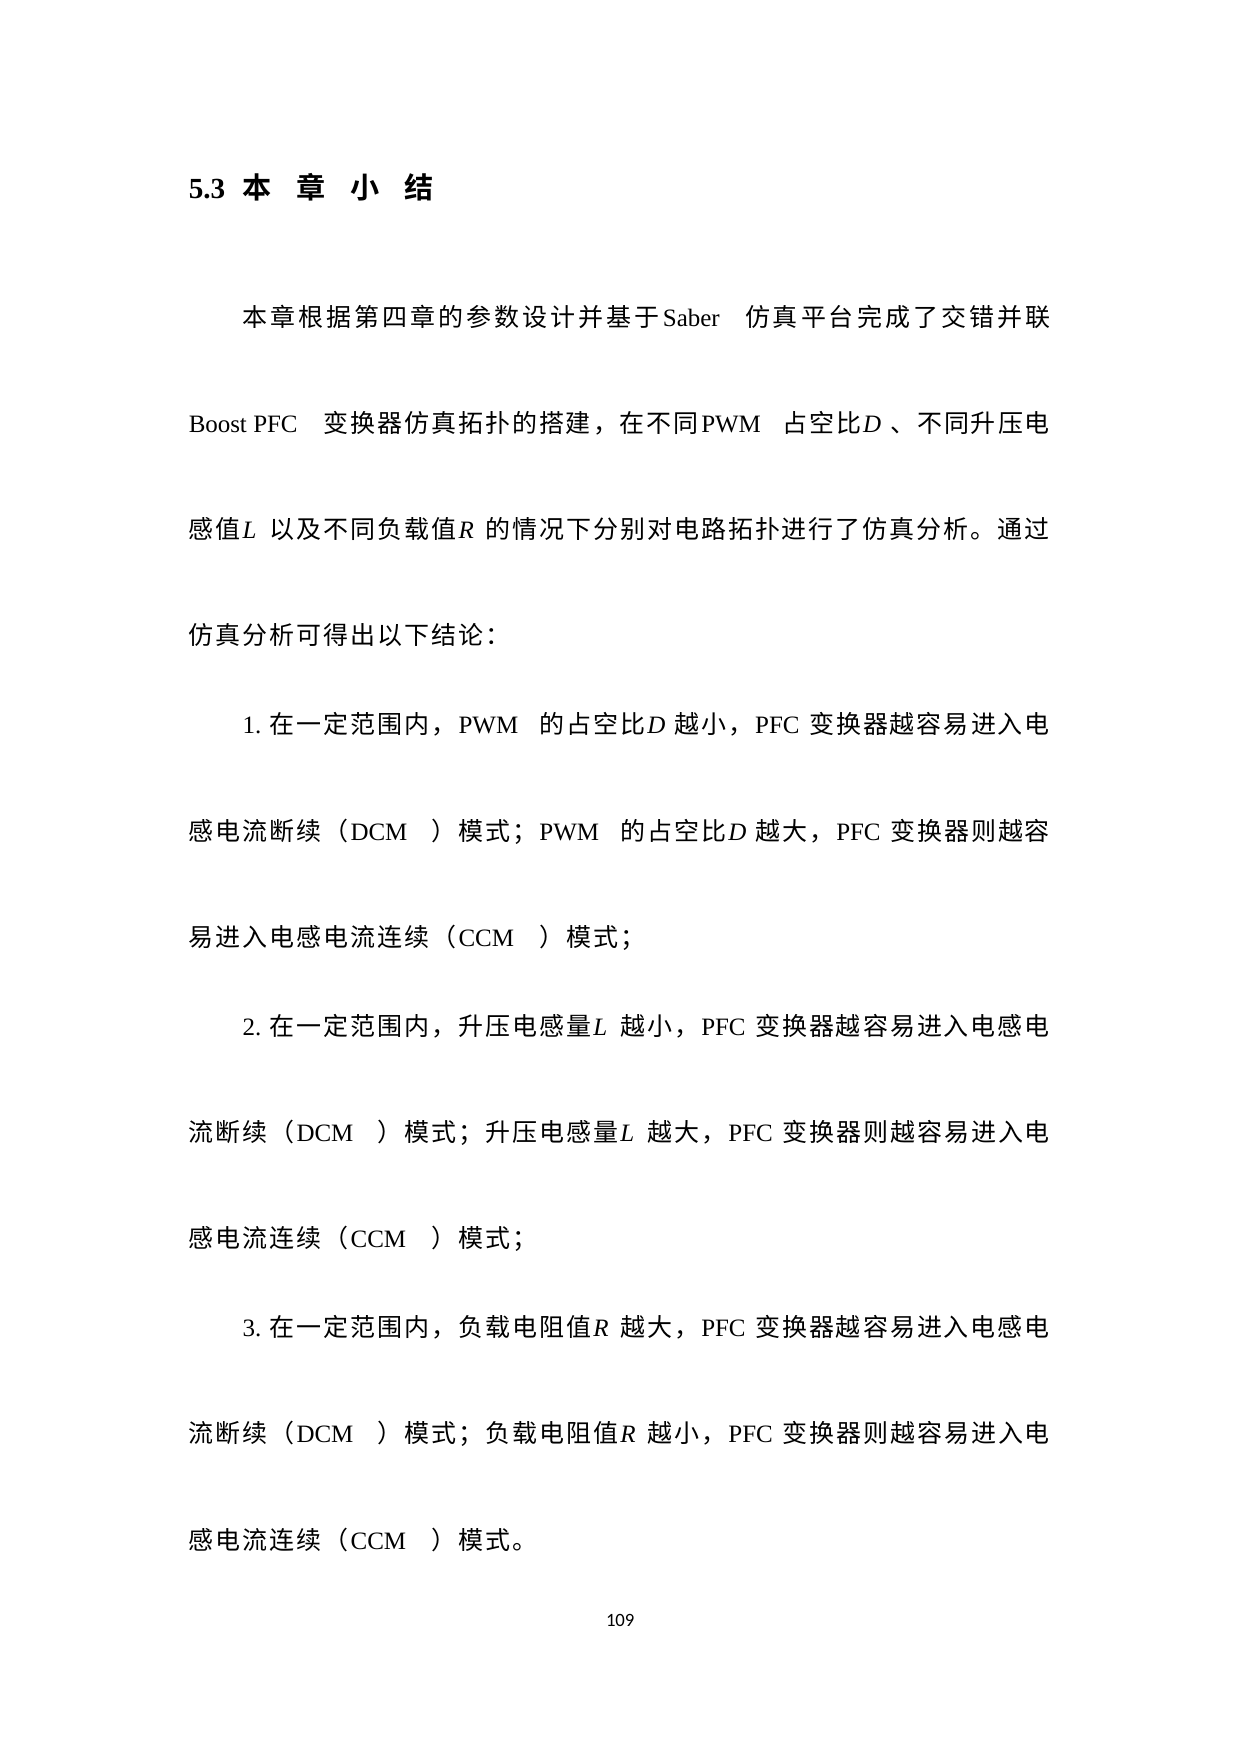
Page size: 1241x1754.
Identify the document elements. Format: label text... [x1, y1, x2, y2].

text 3. 在一定范围内，负载电阻值R越大，PFC变换器越容易进入电感电流断续（DCM）模式；负载电阻值R越小，PFC变换器则越容易进入电感电流连续（CCM）模式。 [188, 1290, 1052, 1574]
text 2. 在一定范围内，升压电感量L越小，PFC变换器越容易进入电感电流断续（DCM）模式；升压电感量L越大，PFC变换器则越容易进入电感电流连续（CCM）模式； [188, 989, 1052, 1272]
subtitle 5.3 本章小结 [188, 151, 1052, 222]
text 1. 在一定范围内，PWM的占空比D越小，PFC变换器越容易进入电感电流断续（DCM）模式；PWM的占空比D越大，PFC变换器则越容易进入电感电流连续（CCM）模式； [188, 687, 1052, 971]
text 本章根据第四章的参数设计并基于Saber仿真平台完成了交错并联Boost PFC变换器仿真拓扑的搭建，在不同PWM占空比D、不同升压电感值L以及不同负载值R的情况下分别对电路拓扑进行了仿真分析。通过仿真分析可得出以下结论： [188, 280, 1052, 669]
